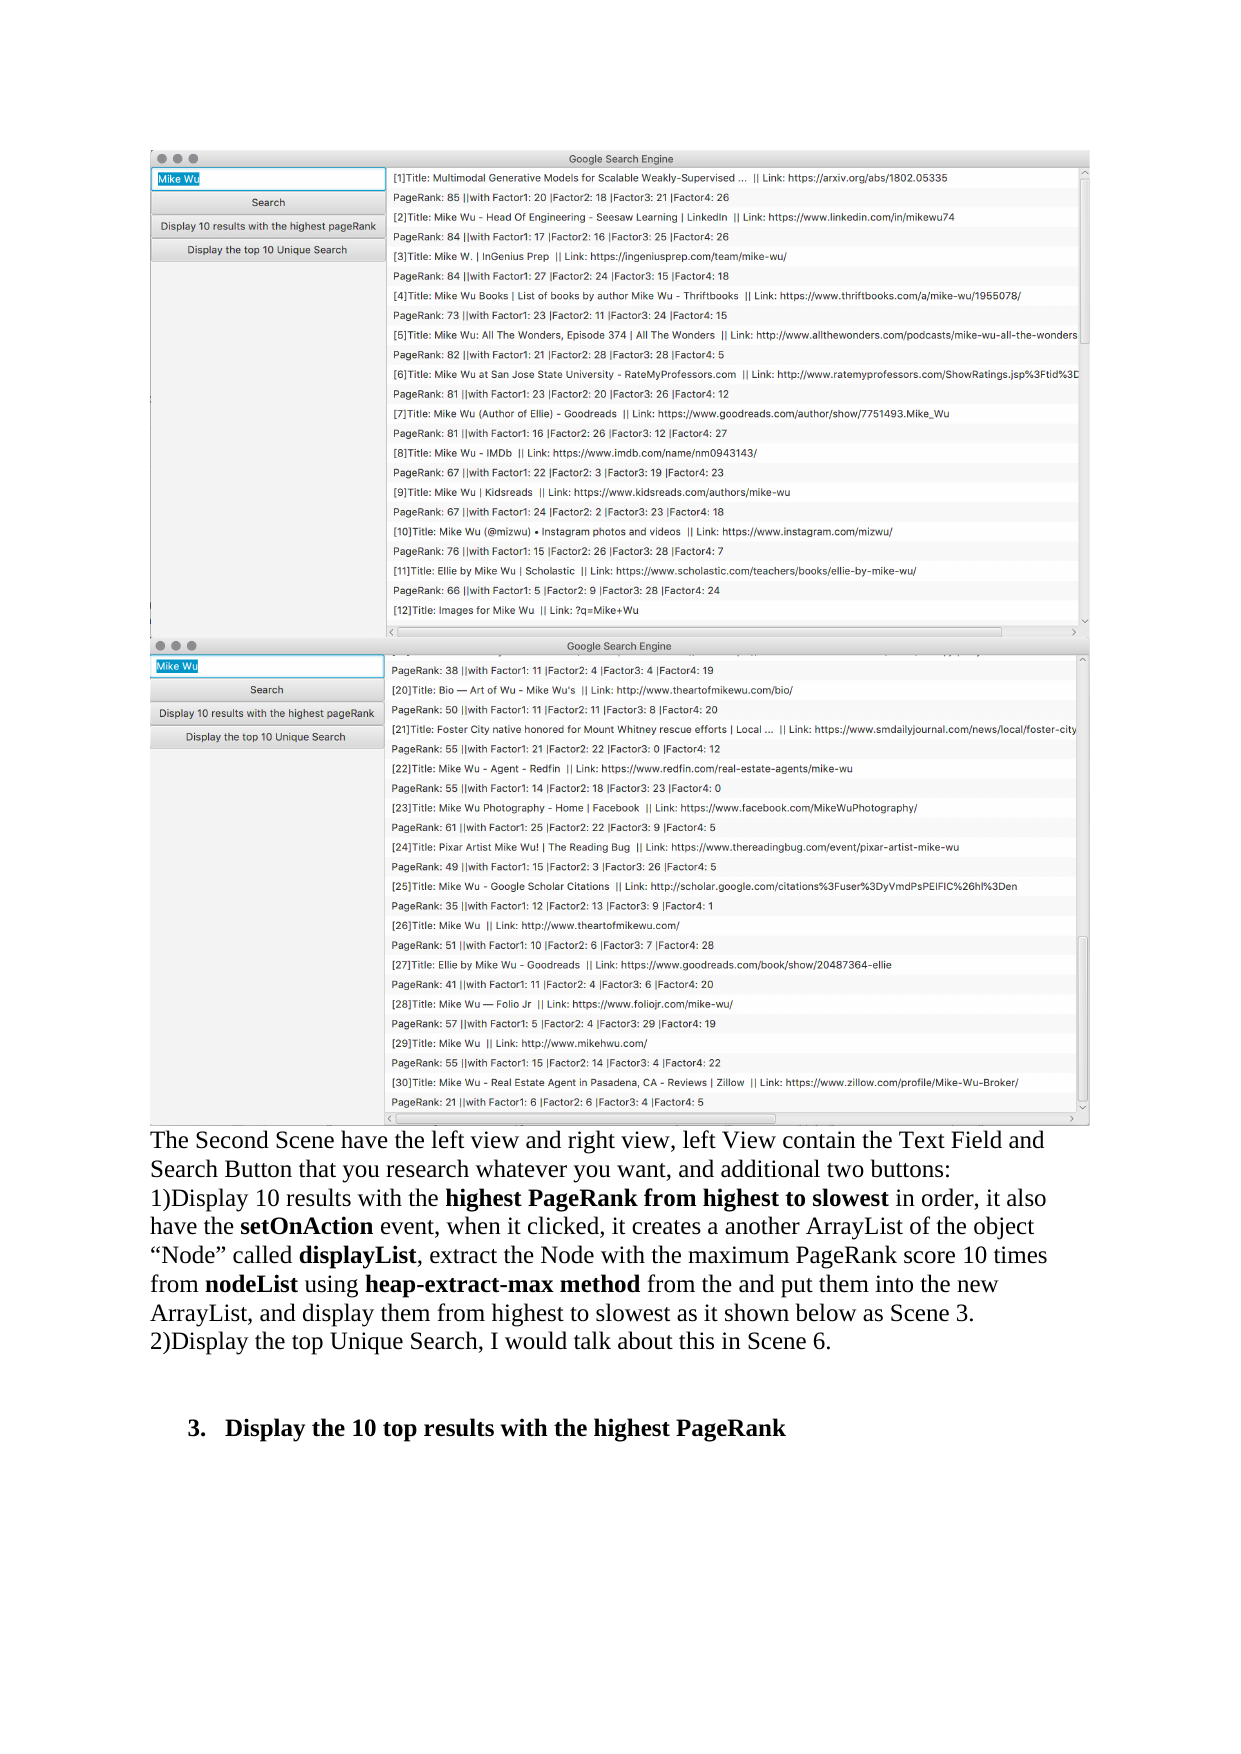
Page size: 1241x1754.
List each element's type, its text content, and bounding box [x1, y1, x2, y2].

text 2)Display the top Unique Search, I would talk about this in Scene 6. [150, 1326, 1090, 1355]
list Display the 10 top results with the highest PageRank [187, 1413, 1090, 1441]
picture [150, 150, 1090, 1126]
text 1)Display 10 results with the highest PageRank from highest to slowest in order, it also have the setOnAction event, when it clicked, it creates a another ArrayList of the object “Node” called displayList, extract the Node with the maximum PageRank score 10 times from nodeList using heap-extract-max method from the and put them into the new ArrayList, and display them from highest to slowest as it shown below as Scene 3. [150, 1183, 1090, 1326]
text The Second Scene have the left view and right view, left View contain the Text Field and Search Button that you research whatever you want, and additional two buttons: [150, 1126, 1090, 1183]
